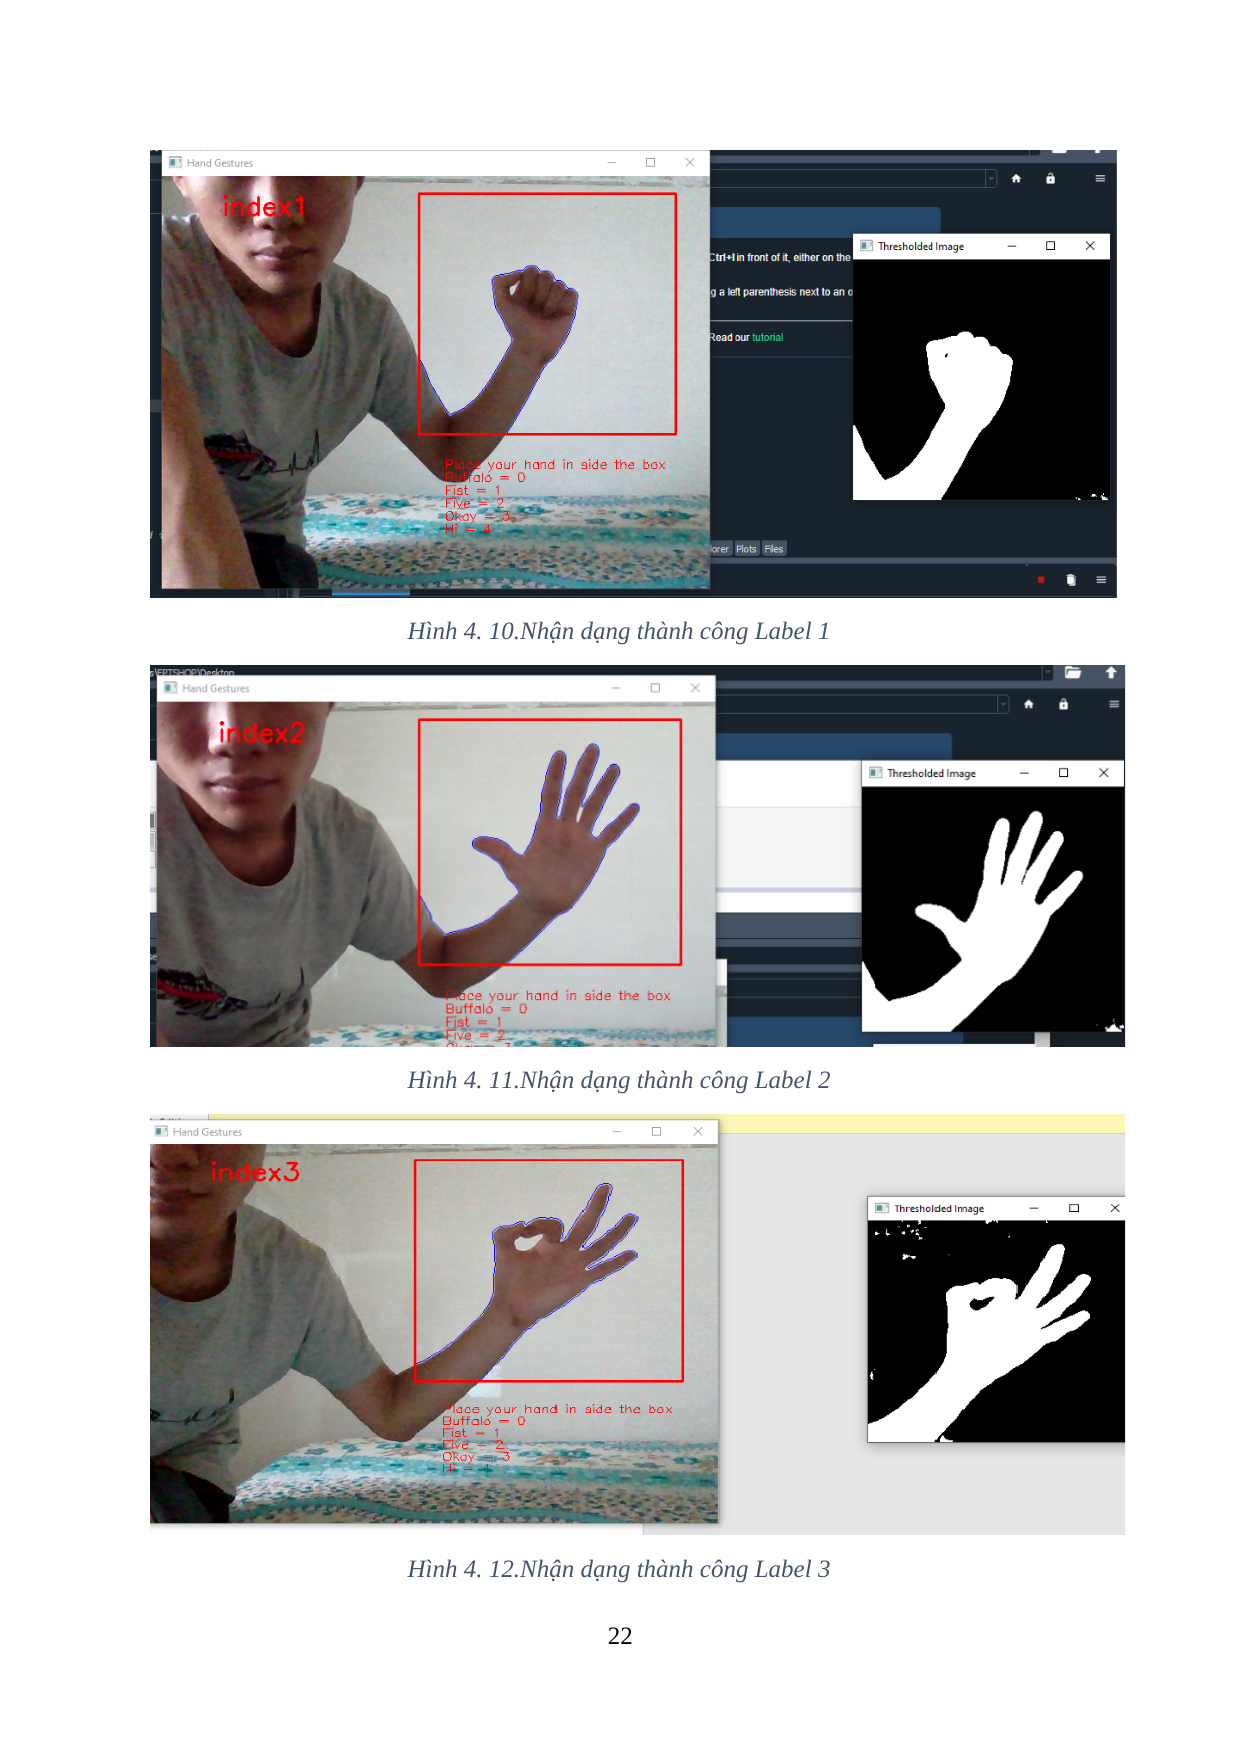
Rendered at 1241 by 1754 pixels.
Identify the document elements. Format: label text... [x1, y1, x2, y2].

picture [150, 1114, 1125, 1535]
picture [150, 150, 1125, 598]
text Hình 4. 12.Nhận dạng thành công Label 3 [150, 1554, 1090, 1583]
picture [150, 665, 1125, 1047]
text Hình 4. 10.Nhận dạng thành công Label 1 [150, 616, 1090, 645]
text Hình 4. 11.Nhận dạng thành công Label 2 [150, 1065, 1090, 1094]
